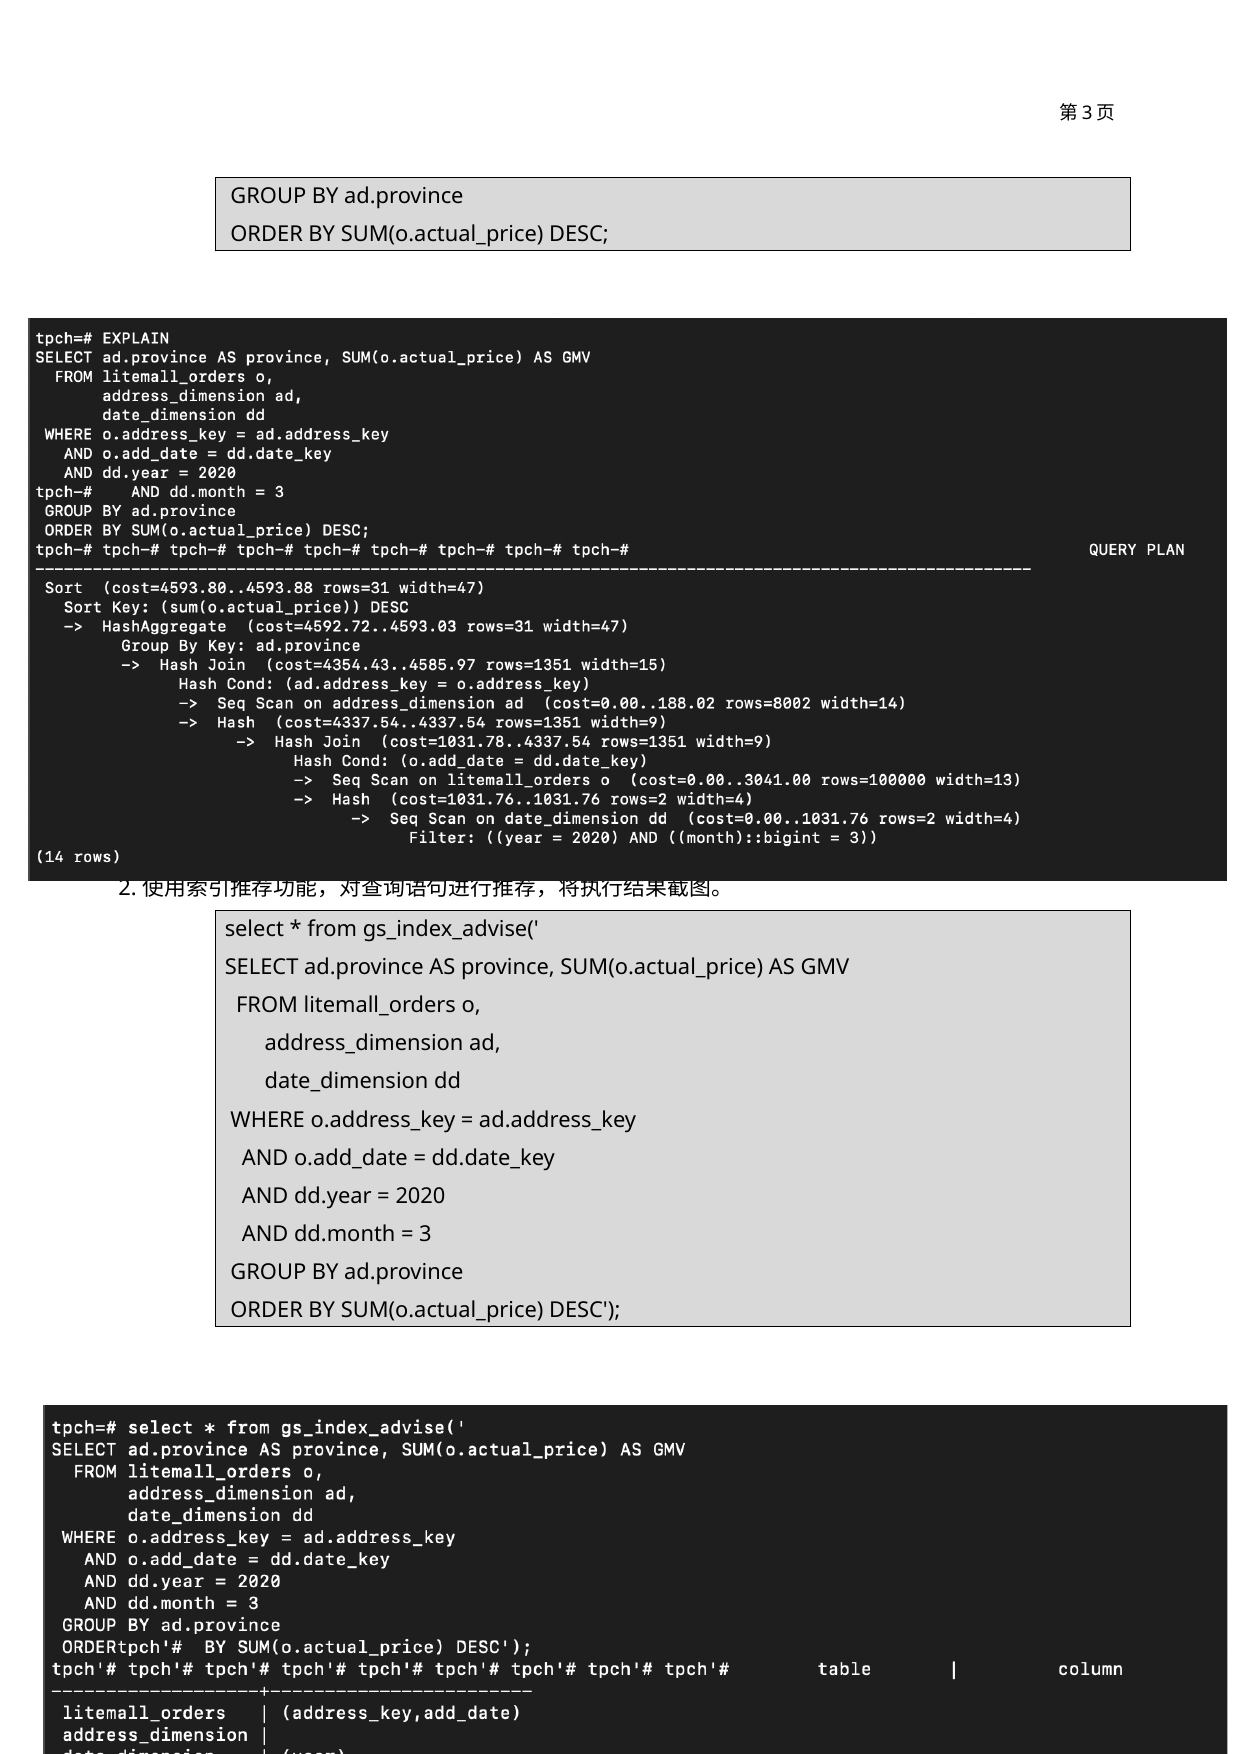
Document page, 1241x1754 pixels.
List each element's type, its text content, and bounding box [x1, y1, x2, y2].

text ORDER BY SUM(o.actual_price) DESC; [216, 215, 1130, 250]
text 2. 使用索引推荐功能，对查询语句进行推荐，将执行结果截图。 [118, 881, 1122, 901]
text WHERE o.address_key = ad.address_key [216, 1100, 1130, 1133]
text ORDER BY SUM(o.actual_price) DESC'); [216, 1291, 1130, 1326]
text AND o.add_date = dd.date_key [216, 1138, 1130, 1171]
text GROUP BY ad.province [216, 1253, 1130, 1286]
text SELECT ad.province AS province, SUM(o.actual_price) AS GMV [216, 948, 1130, 981]
text GROUP BY ad.province [216, 178, 1130, 210]
text address_dimension ad, [216, 1024, 1130, 1057]
text AND dd.year = 2020 [216, 1177, 1130, 1209]
text FROM litemall_orders o, [216, 986, 1130, 1019]
picture [28, 318, 1227, 881]
text select * from gs_index_advise(' [216, 911, 1130, 943]
picture [43, 1405, 1228, 1754]
text AND dd.month = 3 [216, 1215, 1130, 1248]
text date_dimension dd [216, 1062, 1130, 1095]
